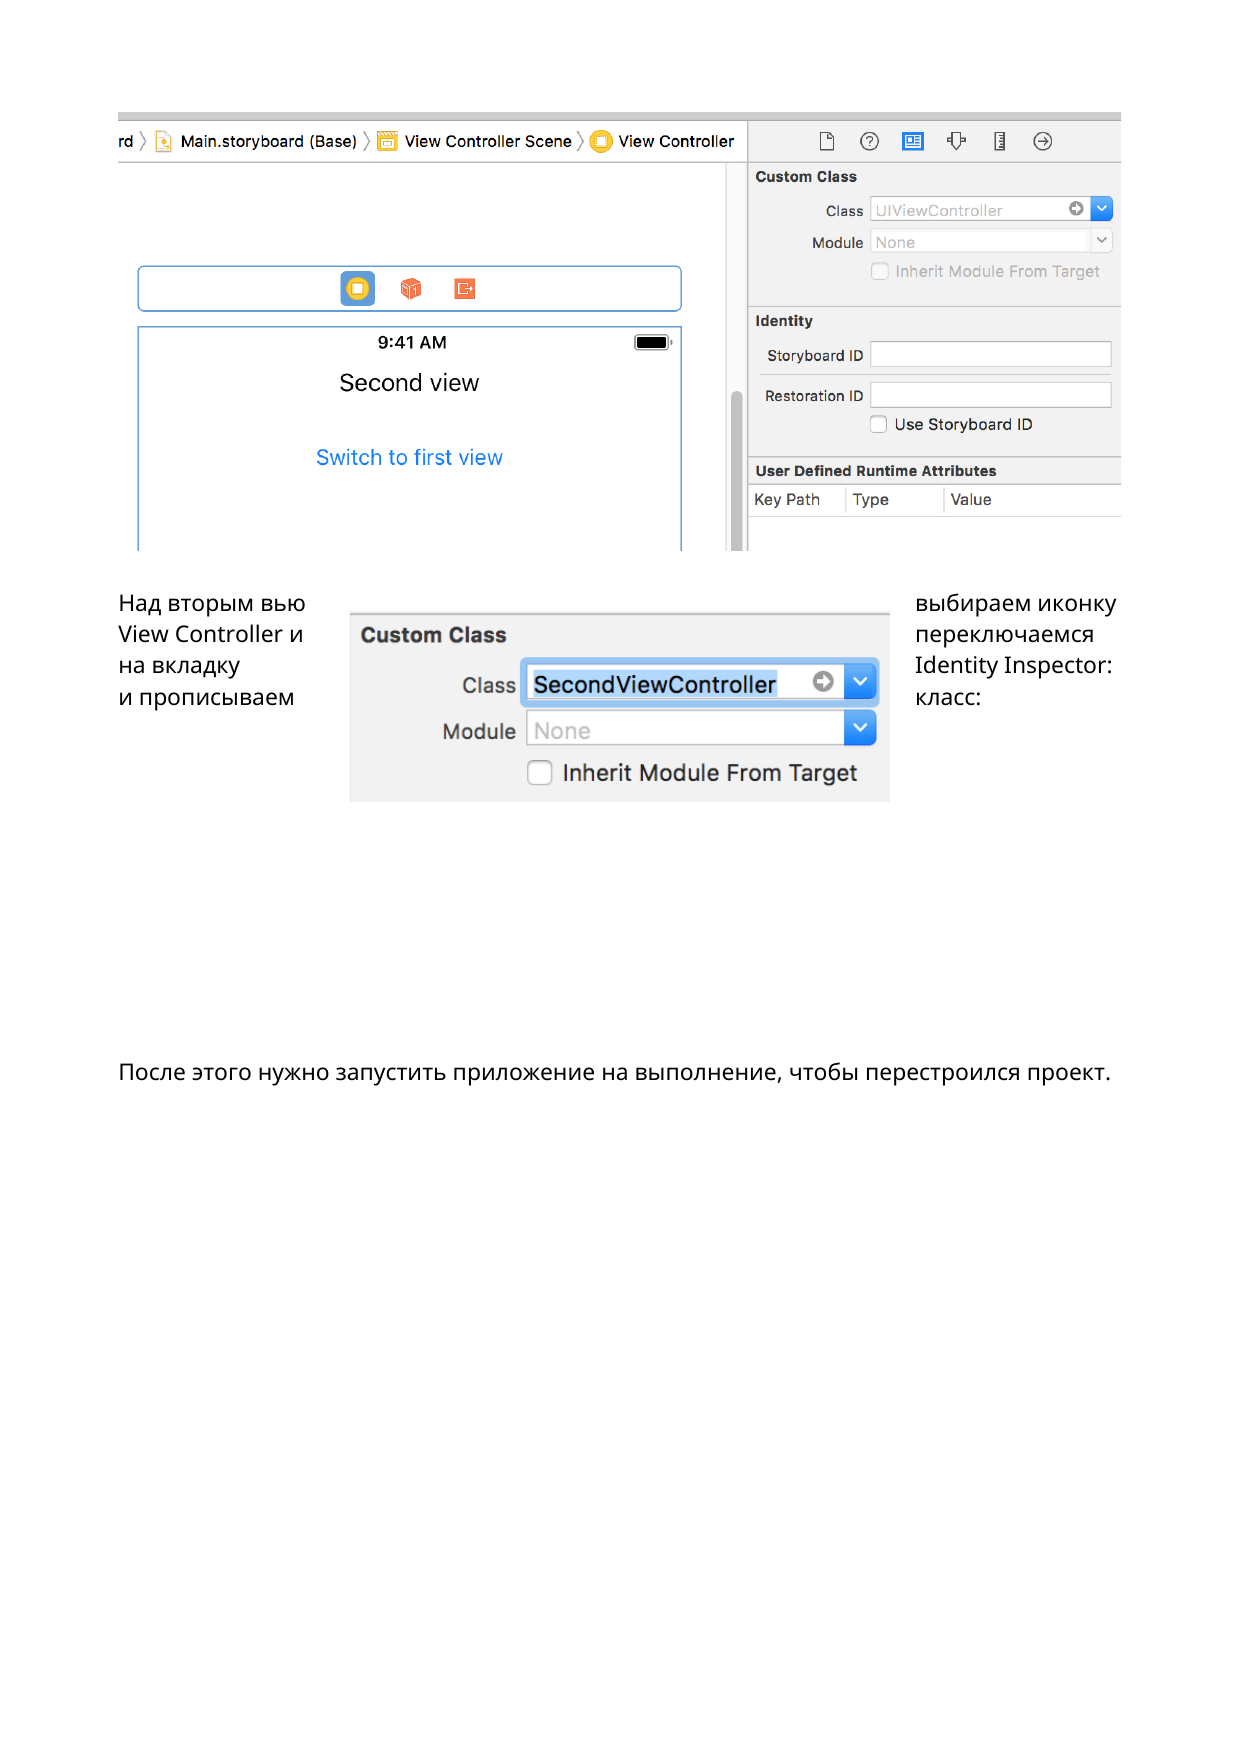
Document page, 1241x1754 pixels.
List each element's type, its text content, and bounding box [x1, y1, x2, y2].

text После этого нужно запустить приложение на выполнение, чтобы перестроился проект. [118, 1056, 1122, 1087]
text и прописываем класс: [890, 681, 1122, 712]
text и прописываем класс: [118, 681, 348, 712]
text Над вторым вью выбираем иконку View Controller и переключаемся на вкладку Identity Inspector: [118, 551, 1122, 681]
picture [117, 112, 1122, 551]
picture [348, 611, 890, 802]
